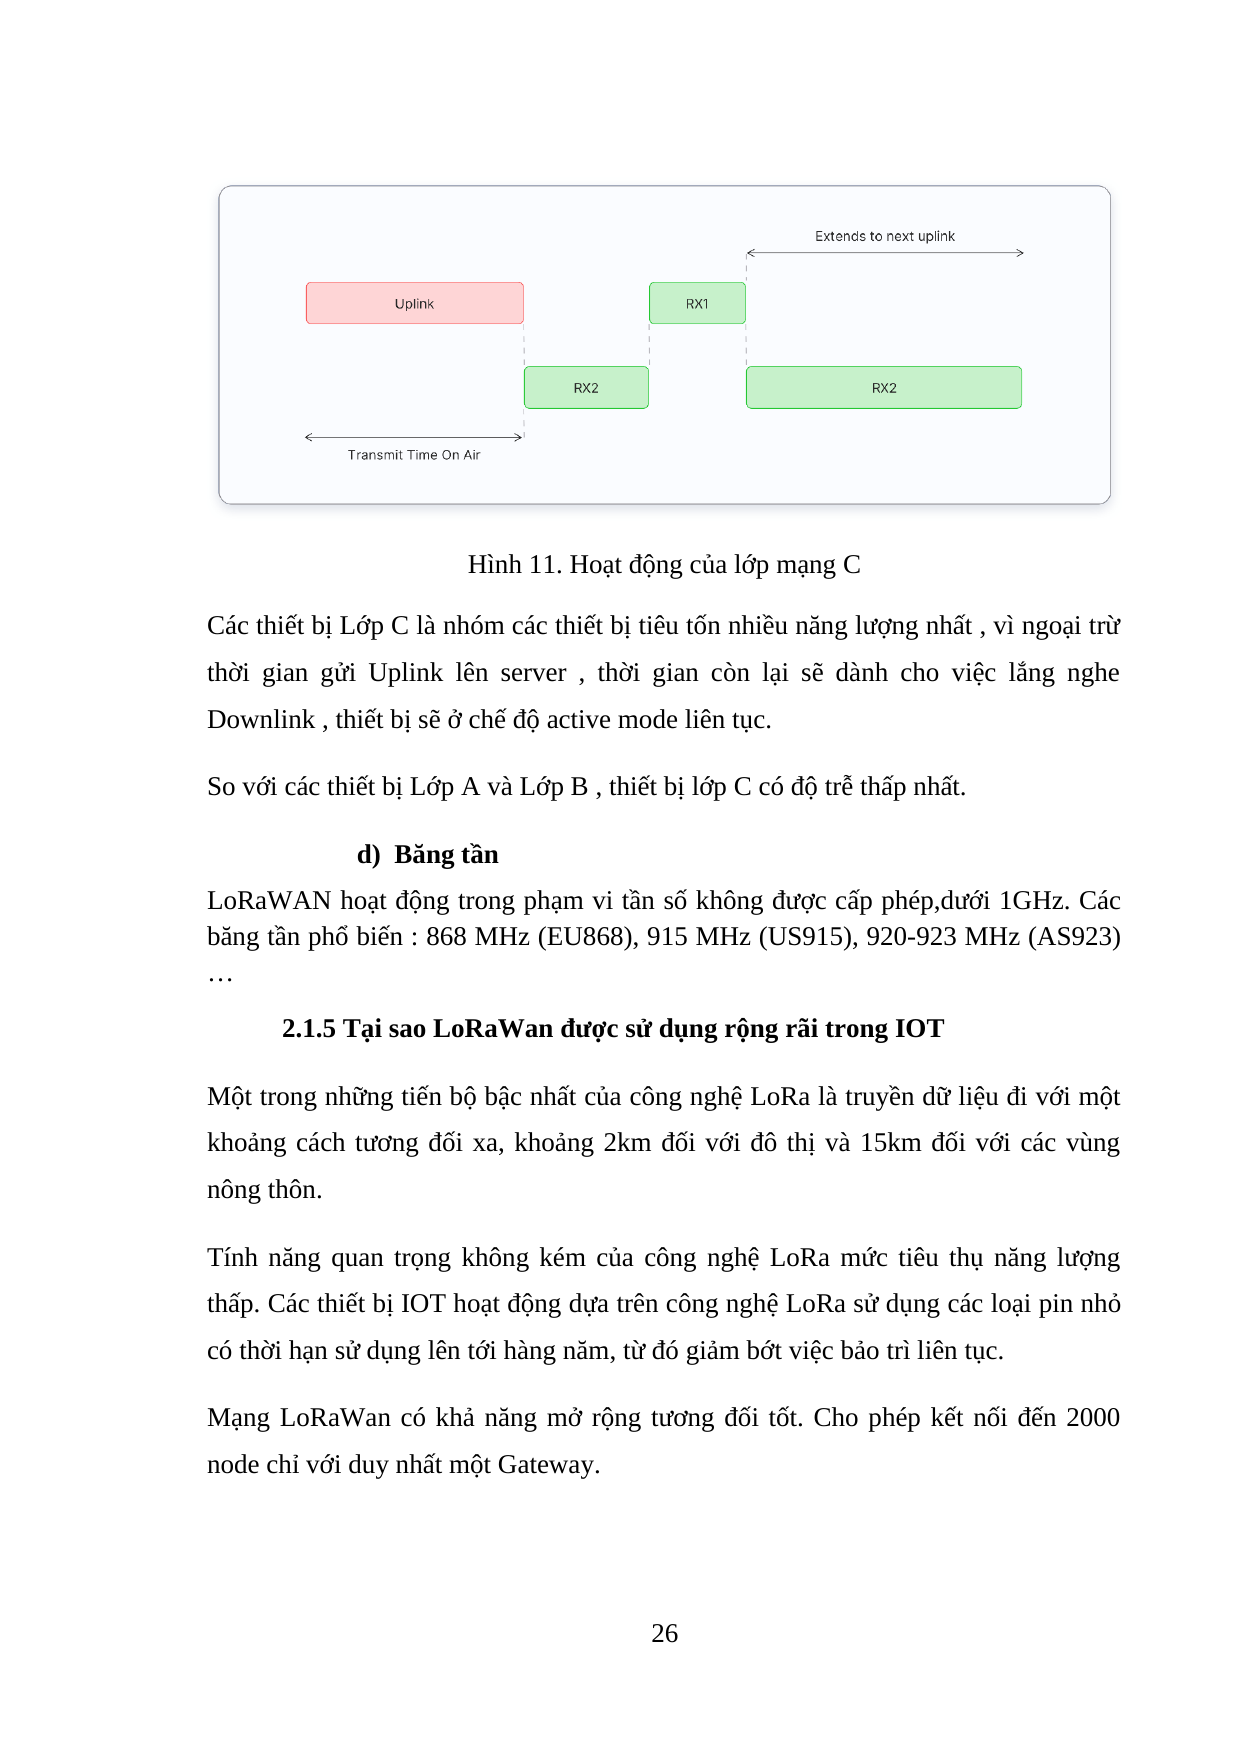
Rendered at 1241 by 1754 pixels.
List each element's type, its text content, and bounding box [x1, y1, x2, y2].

text 2.1.5 Tại sao LoRaWan được sử dụng rộng rãi trong IOT [207, 1012, 1122, 1043]
text Tính năng quan trọng không kém của công nghệ LoRa mức tiêu thụ năng lượng thấp. Các thiết bị IOT hoạt động dựa trên công nghệ LoRa sử dụng các loại pin nhỏ có thời hạn sử dụng lên tới hàng năm, từ đó giảm bớt việc bảo trì liên tục. [207, 1241, 1122, 1365]
list Băng tần [357, 838, 1122, 869]
text LoRaWAN hoạt động trong phạm vi tần số không được cấp phép,dưới 1GHz. Các băng tần phổ biến : 868 MHz (EU868), 915 MHz (US915), 920-923 MHz (AS923)… [207, 884, 1122, 987]
text Các thiết bị Lớp C là nhóm các thiết bị tiêu tốn nhiều năng lượng nhất , vì ngoại trừ thời gian gửi Uplink lên server , thời gian còn lại sẽ dành cho việc lắng nghe Downlink , thiết bị sẽ ở chế độ active mode liên tục. [207, 609, 1122, 734]
text Mạng LoRaWan có khả năng mở rộng tương đối tốt. Cho phép kết nối đến 2000 node chỉ với duy nhất một Gateway. [207, 1402, 1122, 1479]
picture [206, 177, 1123, 521]
text So với các thiết bị Lớp A và Lớp B , thiết bị lớp C có độ trễ thấp nhất. [207, 770, 1122, 801]
text Hình 11. Hoạt động của lớp mạng C [207, 549, 1122, 580]
text Một trong những tiến bộ bậc nhất của công nghệ LoRa là truyền dữ liệu đi với một khoảng cách tương đối xa, khoảng 2km đối với đô thị và 15km đối với các vùng nông thôn. [207, 1080, 1122, 1204]
